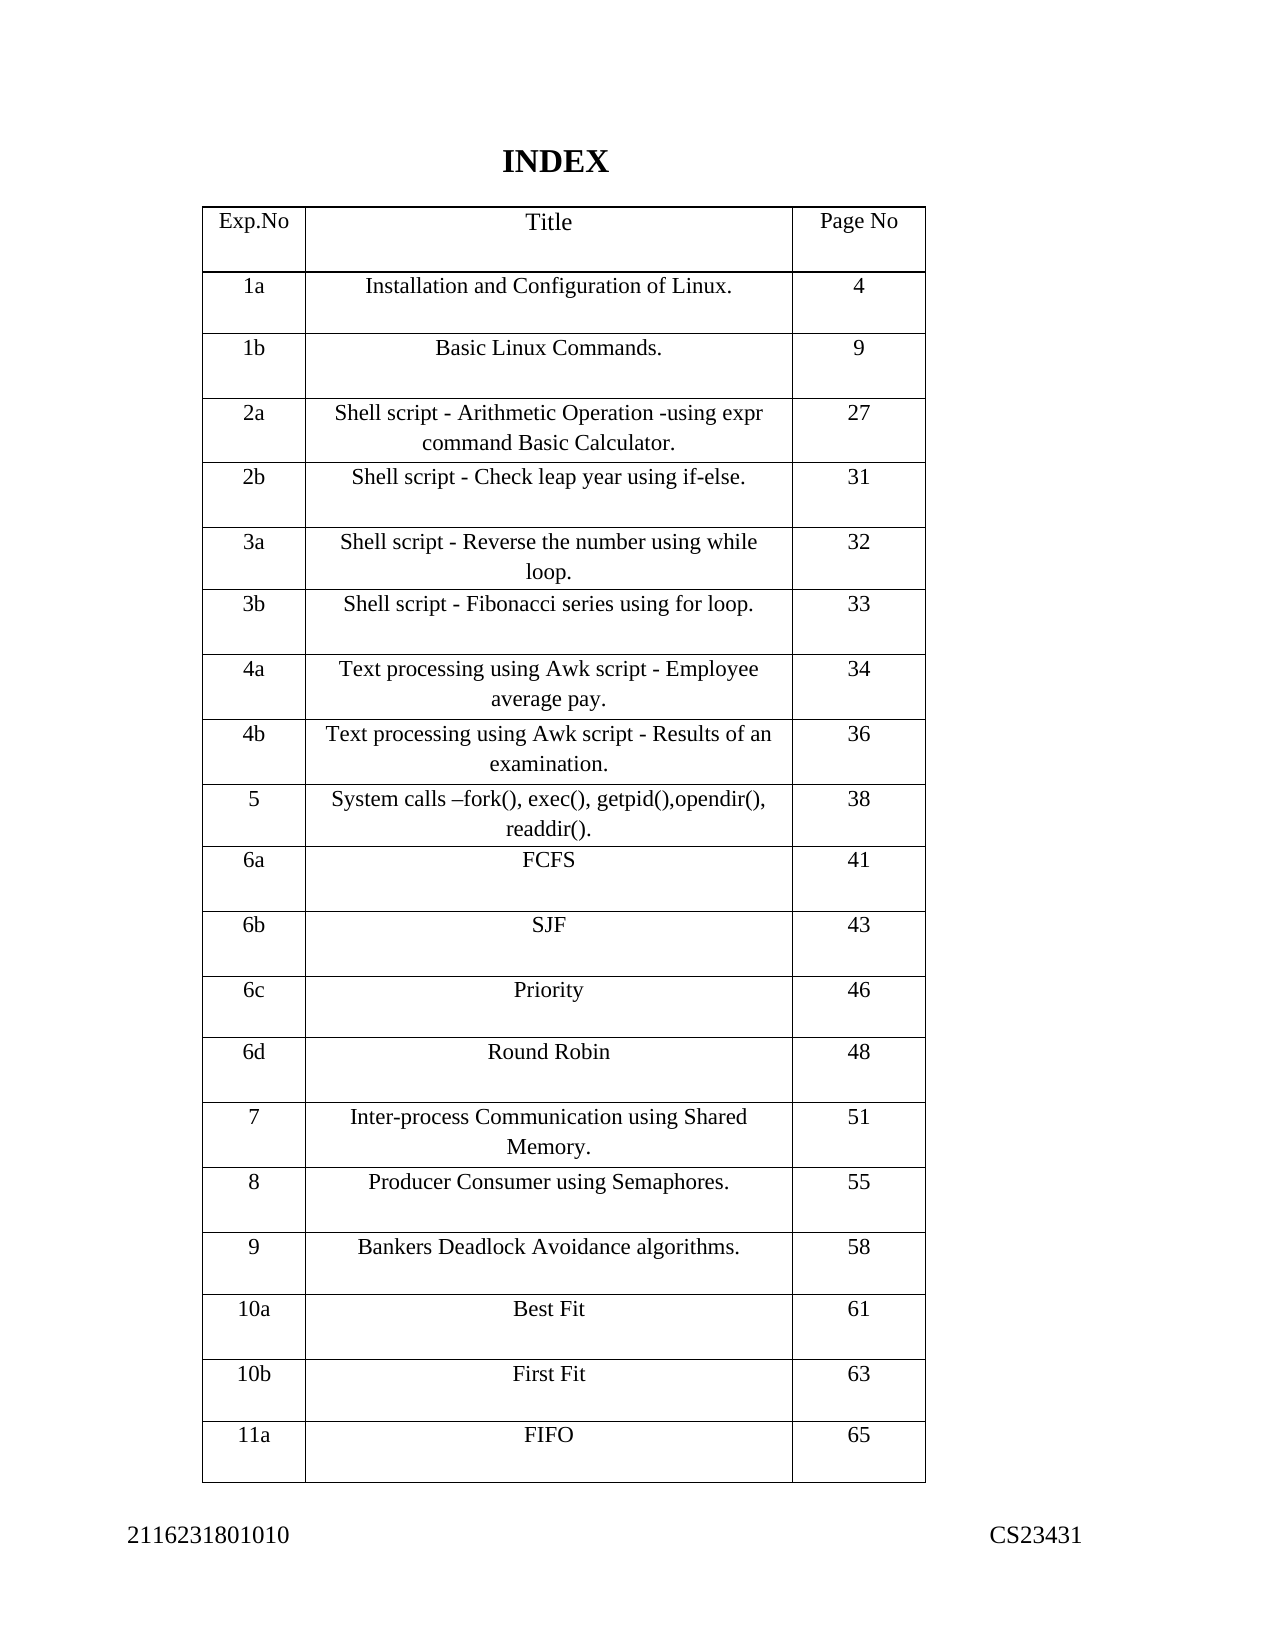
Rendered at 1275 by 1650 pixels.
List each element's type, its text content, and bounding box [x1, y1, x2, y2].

table_cell 65 [793, 1422, 925, 1482]
table_cell Text processing using Awk script - Results of an examination. [306, 720, 792, 784]
table_cell Bankers Deadlock Avoidance algorithms. [306, 1233, 792, 1294]
table_cell 33 [793, 590, 925, 654]
text INDEX [427, 142, 695, 180]
table_cell 27 [793, 399, 925, 462]
table_cell SJF [306, 912, 792, 976]
table_cell 4b [203, 720, 305, 784]
table_cell Installation and Configuration of Linux. [306, 273, 792, 333]
table_cell Text processing using Awk script - Employee average pay. [306, 655, 792, 719]
table_cell 8 [203, 1168, 305, 1232]
table_cell 58 [793, 1233, 925, 1294]
table_cell 6a [203, 847, 305, 911]
table_cell 36 [793, 720, 925, 784]
table_header Exp.No [203, 208, 305, 271]
table_cell Round Robin [306, 1038, 792, 1102]
table_cell 6d [203, 1038, 305, 1102]
table_cell 31 [793, 463, 925, 527]
table_cell Shell script - Arithmetic Operation -using expr command Basic Calculator. [306, 399, 792, 462]
table_cell 7 [203, 1103, 305, 1167]
table_cell 6c [203, 977, 305, 1037]
table_cell 55 [793, 1168, 925, 1232]
table_cell 51 [793, 1103, 925, 1167]
table_cell 2a [203, 399, 305, 462]
table_cell Shell script - Check leap year using if-else. [306, 463, 792, 527]
table_cell Priority [306, 977, 792, 1037]
table_header Page No [793, 208, 925, 271]
table_cell Producer Consumer using Semaphores. [306, 1168, 792, 1232]
table_cell System calls –fork(), exec(), getpid(),opendir(), readdir(). [306, 785, 792, 846]
table_cell 6b [203, 912, 305, 976]
table_cell 9 [203, 1233, 305, 1294]
table_cell 48 [793, 1038, 925, 1102]
table_cell 10b [203, 1360, 305, 1421]
table_cell 41 [793, 847, 925, 911]
table_cell First Fit [306, 1360, 792, 1421]
table_cell 32 [793, 528, 925, 589]
table_cell Shell script - Fibonacci series using for loop. [306, 590, 792, 654]
table_cell 1a [203, 273, 305, 333]
table_cell 63 [793, 1360, 925, 1421]
table_cell FIFO [306, 1422, 792, 1482]
table_cell Basic Linux Commands. [306, 334, 792, 398]
table_cell FCFS [306, 847, 792, 911]
table_cell 2b [203, 463, 305, 527]
table_cell Shell script - Reverse the number using while loop. [306, 528, 792, 589]
table_cell 1b [203, 334, 305, 398]
table_cell 61 [793, 1295, 925, 1359]
table_header Title [306, 208, 792, 271]
table_cell 9 [793, 334, 925, 398]
table_cell 4 [793, 273, 925, 333]
table_cell 34 [793, 655, 925, 719]
table_cell 10a [203, 1295, 305, 1359]
table_cell 4a [203, 655, 305, 719]
table_cell 11a [203, 1422, 305, 1482]
table_cell 43 [793, 912, 925, 976]
table_cell Inter-process Communication using Shared Memory. [306, 1103, 792, 1167]
table_cell 3a [203, 528, 305, 589]
table_cell 38 [793, 785, 925, 846]
table_cell Best Fit [306, 1295, 792, 1359]
table_cell 46 [793, 977, 925, 1037]
table_cell 3b [203, 590, 305, 654]
table_cell 5 [203, 785, 305, 846]
